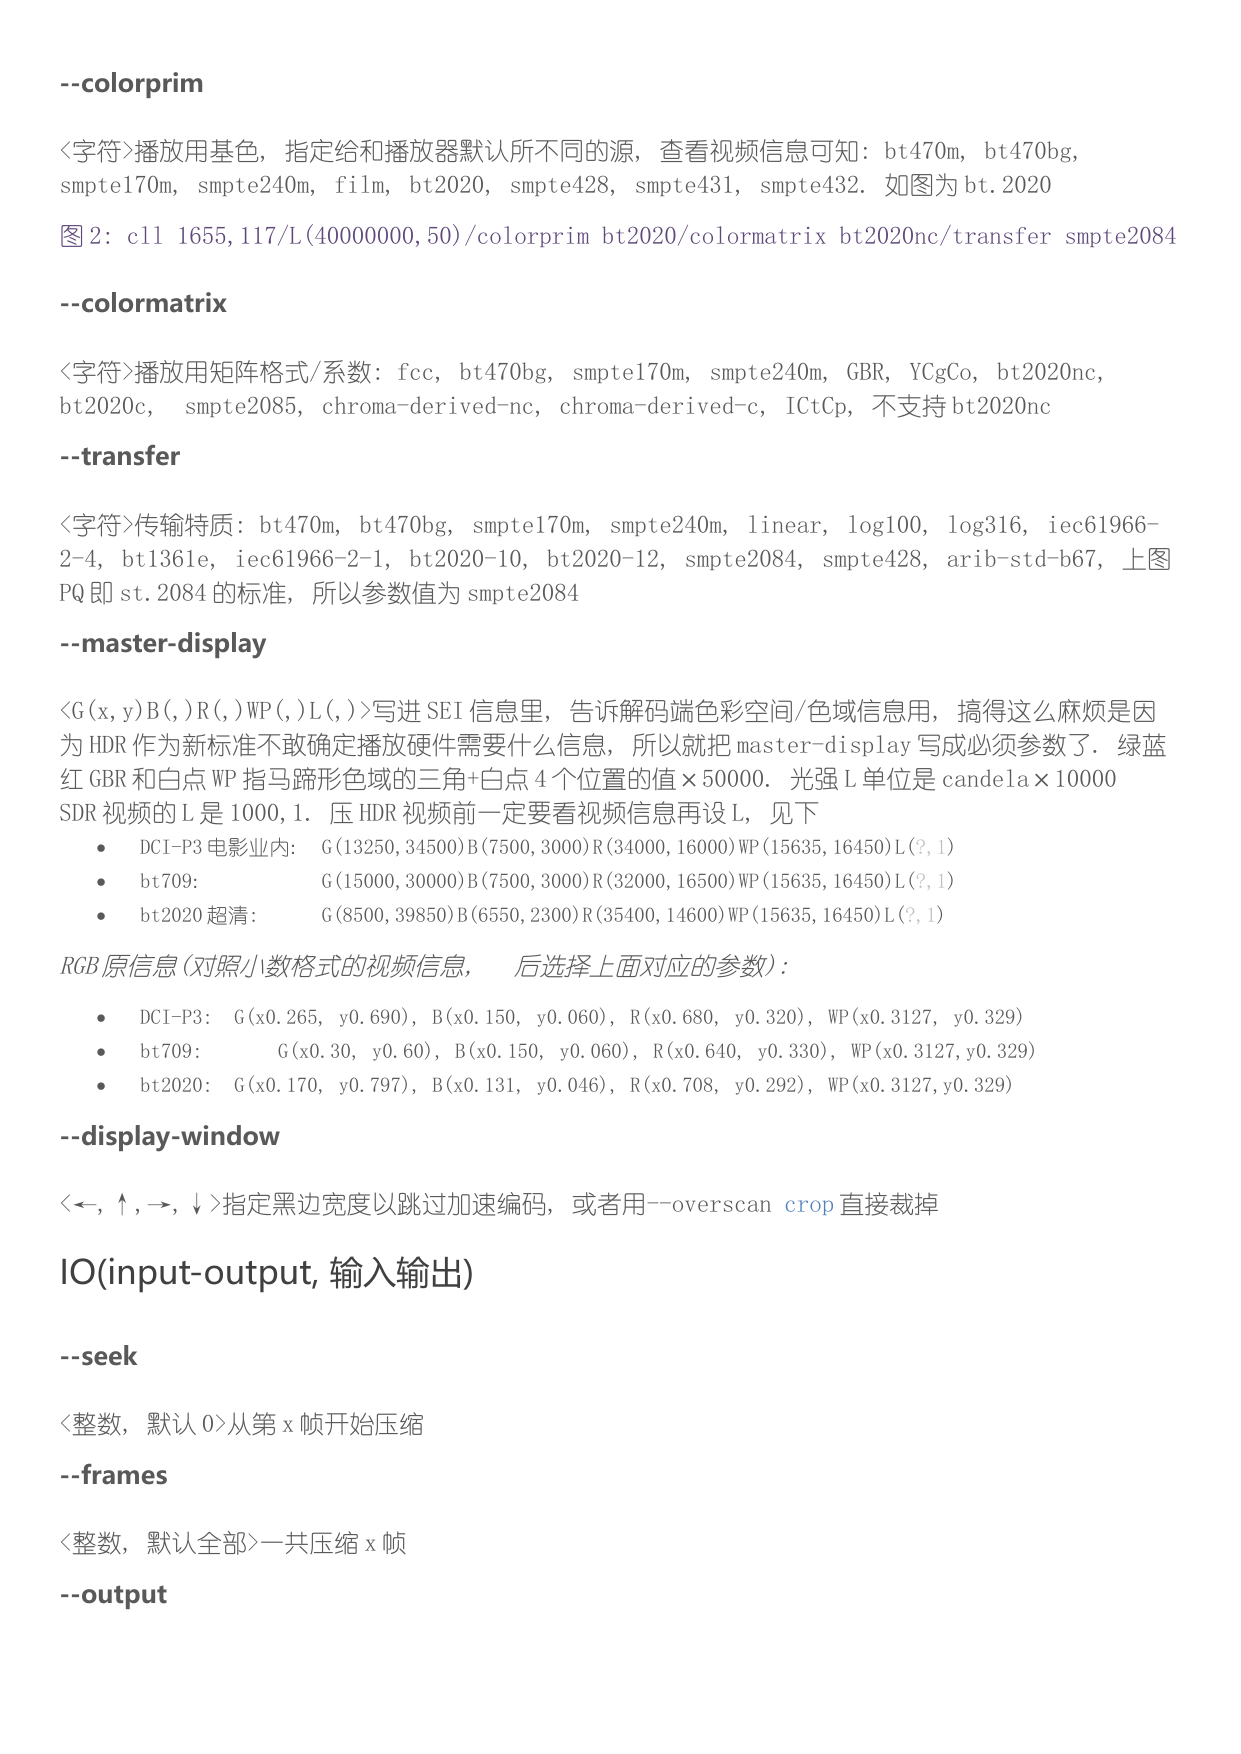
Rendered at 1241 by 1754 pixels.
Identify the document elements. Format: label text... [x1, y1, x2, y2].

text <整数, 默认全部>一共压缩x帧 [59, 1526, 1181, 1559]
text <G(x,y)B(,)R(,)WP(,)L(,)>写进SEI信息里, 告诉解码端色彩空间/色域信息用, 搞得这么麻烦是因为HDR作为新标准不敢确定播放硬件需要什么信息, 所以就把master-display写成必须参数了. 绿蓝红GBR和白点WP指马蹄形色域的三角+白点4个位置的值×50000. 光强L单位是candela×10000 [59, 693, 1181, 795]
text --colormatrix [59, 286, 1181, 320]
text --colorprim [59, 65, 1181, 99]
text bt709: G(15000,30000)B(7500,3000)R(32000,16500)WP(15635,16450)L(?,1) [96, 863, 1181, 897]
text <整数, 默认0>从第x帧开始压缩 [59, 1407, 1181, 1441]
text --master-display [59, 626, 1181, 659]
text <字符>播放用基色, 指定给和播放器默认所不同的源, 查看视频信息可知: bt470m, bt470bg, smpte170m, smpte240m, film, bt2020, smpte428, smpte431, smpte432. 如图为bt.2020 [59, 133, 1181, 201]
text bt2020超清: G(8500,39850)B(6550,2300)R(35400,14600)WP(15635,16450)L(?,1) [96, 897, 1181, 931]
text 图2: cll 1655,117/L(40000000,50)/colorprim bt2020/colormatrix bt2020nc/transfer smpte2084 [59, 218, 1181, 252]
text <字符>传输特质: bt470m, bt470bg, smpte170m, smpte240m, linear, log100, log316, iec61966-2-4, bt1361e, iec61966-2-1, bt2020-10, bt2020-12, smpte2084, smpte428, arib-std-b67, 上图PQ即st.2084的标准, 所以参数值为smpte2084 [59, 507, 1181, 609]
text --frames [59, 1458, 1181, 1492]
text <←,↑,→,↓>指定黑边宽度以跳过加速编码, 或者用--overscan crop直接裁掉 [59, 1186, 1181, 1220]
text --output [59, 1576, 1181, 1610]
text --transfer [59, 439, 1181, 473]
text DCI-P3电影业内: G(13250,34500)B(7500,3000)R(34000,16000)WP(15635,16450)L(?,1) [96, 829, 1181, 863]
text bt2020: G(x0.170, y0.797), B(x0.131, y0.046), R(x0.708, y0.292), WP(x0.3127,y0.329) [96, 1067, 1181, 1101]
text SDR视频的L是1000,1. 压HDR视频前一定要看视频信息再设L, 见下 [59, 795, 1181, 829]
text <字符>播放用矩阵格式/系数: fcc, bt470bg, smpte170m, smpte240m, GBR, YCgCo, bt2020nc, bt2020c, smpte2085, chroma-derived-nc, chroma-derived-c, ICtCp, 不支持bt2020nc [59, 354, 1181, 422]
text --display-window [59, 1118, 1181, 1152]
text bt709: G(x0.30, y0.60), B(x0.150, y0.060), R(x0.640, y0.330), WP(x0.3127,y0.329) [96, 1033, 1181, 1067]
text RGB原信息(对照小数格式的视频信息, 然后选择上面对应的参数): [59, 948, 1181, 982]
text DCI-P3: G(x0.265, y0.690), B(x0.150, y0.060), R(x0.680, y0.320), WP(x0.3127, y0.329) [96, 999, 1181, 1033]
subtitle IO(input-output, 输入输出) [59, 1237, 1181, 1305]
text --seek [59, 1339, 1181, 1373]
